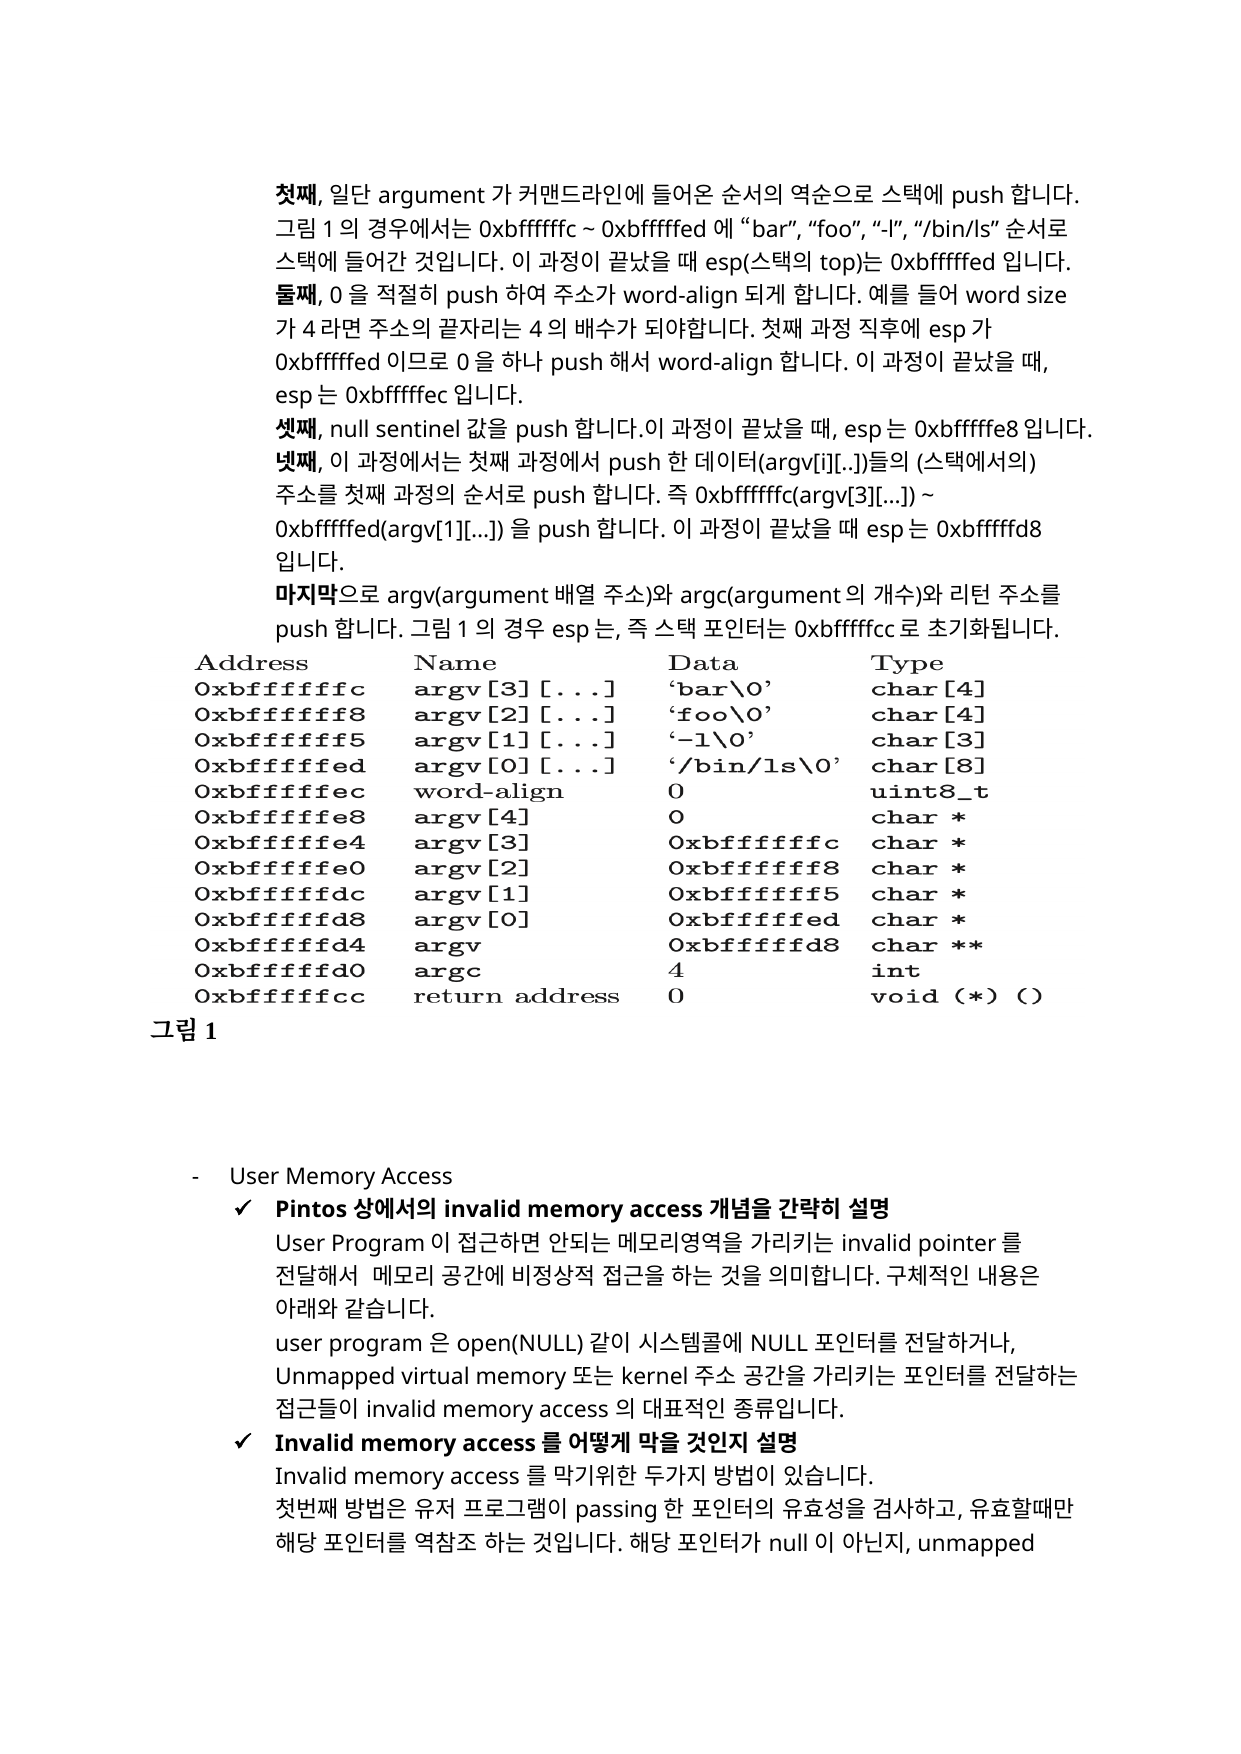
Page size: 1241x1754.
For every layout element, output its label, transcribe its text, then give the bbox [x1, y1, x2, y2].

list User Memory Access [192, 1160, 1090, 1191]
list 첫째, 일단 argument 가 커맨드라인에 들어온 순서의 역순으로 스택에 push 합니다. 그림1의 경우에서는 0xbffffffc ~ 0xbfffffed 에 “bar”, “foo”, “-l”, “/bin/ls” 순서로 스택에 들어간 것입니다. 이 과정이 끝났을 때 esp(스택의 top)는 0xbfffffed 입니다. [275, 177, 1090, 277]
list Invalid memory access를 어떻게 막을 것인지 설명 [233, 1424, 1090, 1458]
list 셋째, null sentinel 값을 push 합니다.이 과정이 끝났을 때, esp는 0xbfffffe8입니다. [275, 411, 1090, 444]
list Pintos 상에서의 invalid memory access 개념을 간략히 설명 [233, 1191, 1090, 1224]
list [275, 1491, 1090, 1558]
text 그림 1 [150, 1016, 1090, 1045]
list 마지막으로 argv(argument 배열 주소)와 argc(argument의 개수)와 리턴 주소를 push 합니다. 그림1 의 경우 esp는, 즉 스택 포인터는 0xbfffffcc로 초기화됩니다. [275, 577, 1090, 644]
list User Program이 접근하면 안되는 메모리영역을 가리키는 invalid pointer를 전달해서 메모리 공간에 비정상적 접근을 하는 것을 의미합니다. 구체적인 내용은 아래와 같습니다. [275, 1224, 1090, 1324]
list 둘째, 0 을 적절히 push 하여 주소가 word-align 되게 합니다. 예를 들어 word size가 4라면 주소의 끝자리는 4의 배수가 되야합니다. 첫째 과정 직후에 esp가 0xbfffffed 이므로 0을 하나 push 해서 word-align 합니다. 이 과정이 끝났을 때, esp는 0xbfffffec 입니다. [275, 277, 1090, 411]
list 넷째, 이 과정에서는 첫째 과정에서 push 한 데이터(argv[i][..])들의 (스택에서의)주소를 첫째 과정의 순서로 push 합니다. 즉 0xbffffffc(argv[3][…]) ~ 0xbfffffed(argv[1][…]) 을 push 합니다. 이 과정이 끝났을 때 esp는 0xbfffffd8 입니다. [275, 444, 1090, 577]
list user program 은 open(NULL) 같이 시스템콜에 NULL 포인터를 전달하거나, Unmapped virtual memory 또는 kernel 주소 공간을 가리키는 포인터를 전달하는 접근들이 invalid memory access 의 대표적인 종류입니다. [275, 1324, 1090, 1424]
picture [150, 643, 1086, 1017]
list Invalid memory access 를 막기위한 두가지 방법이 있습니다. [275, 1458, 1090, 1491]
